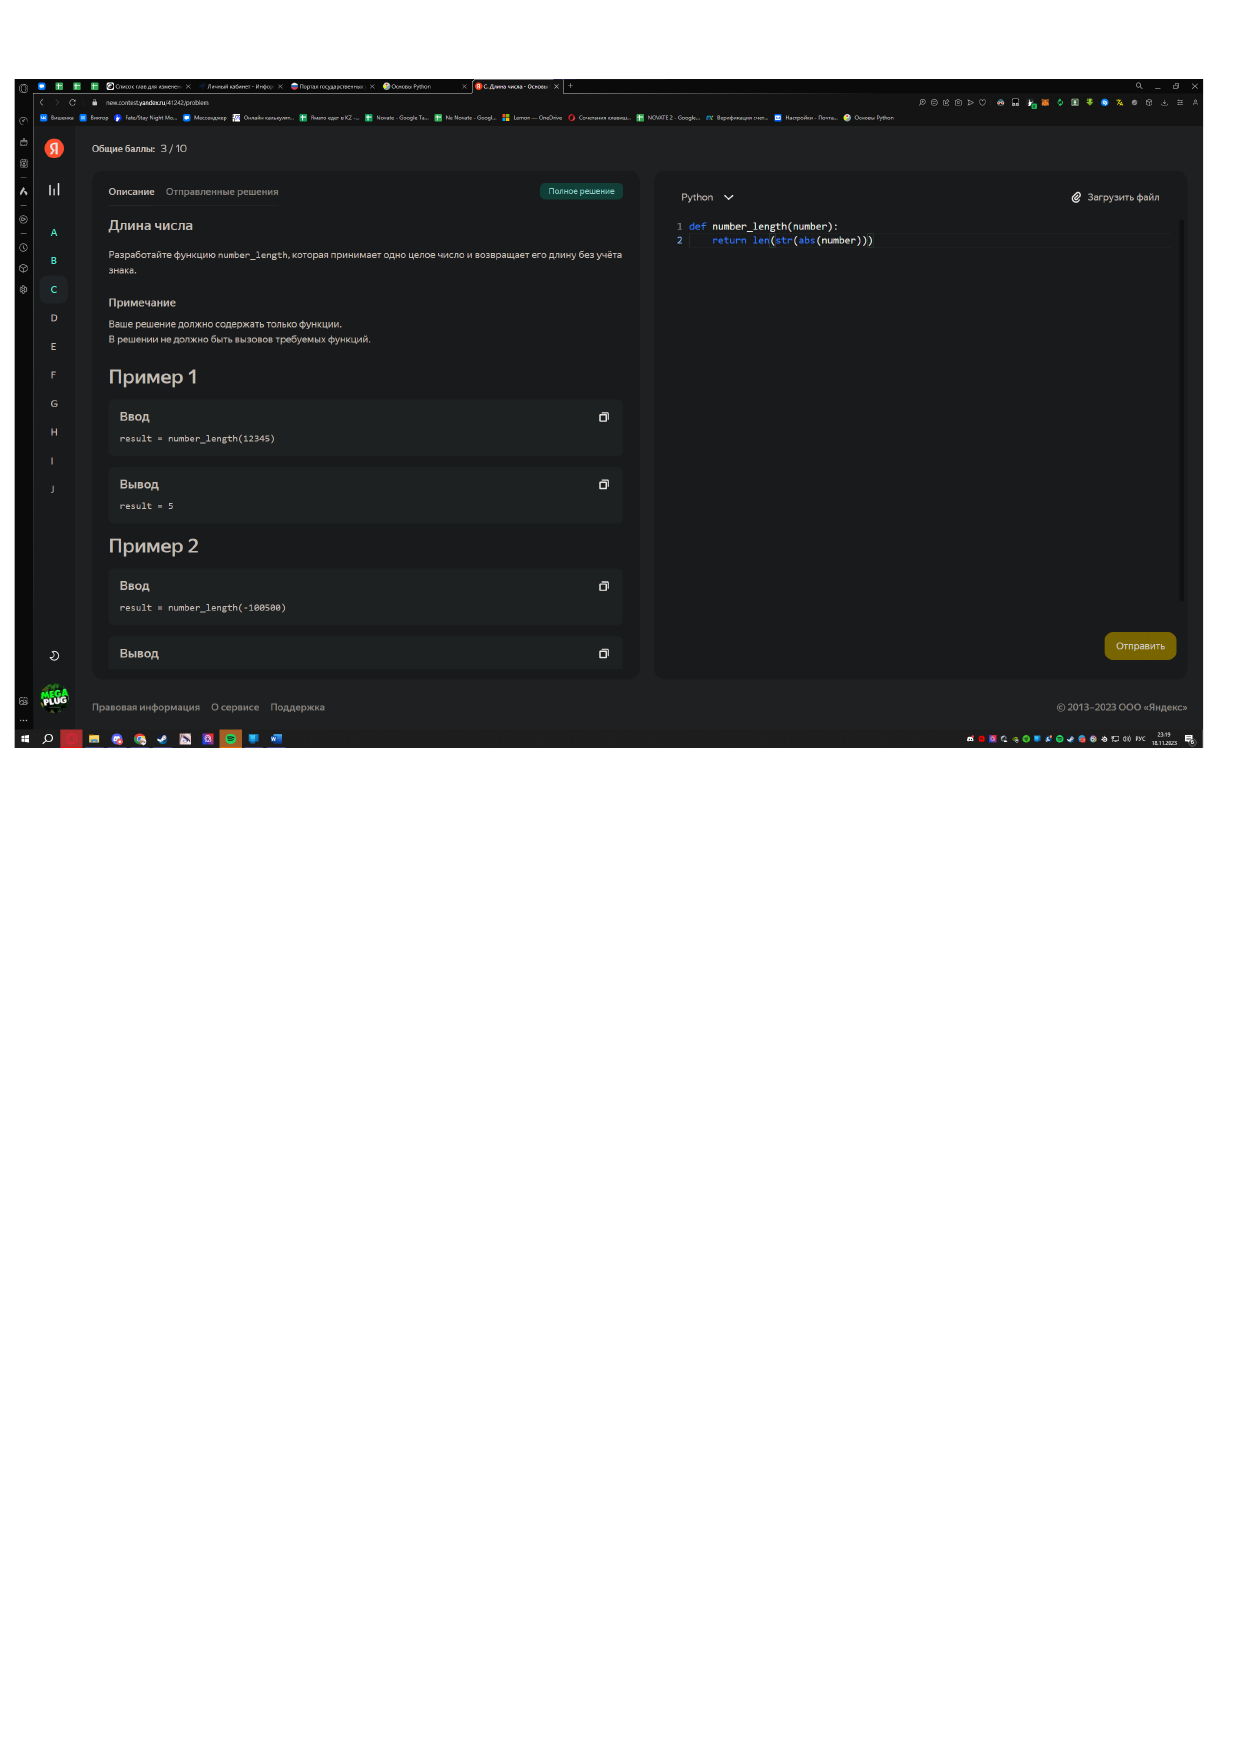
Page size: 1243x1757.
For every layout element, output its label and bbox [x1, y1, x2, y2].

picture [14, 79, 1204, 748]
